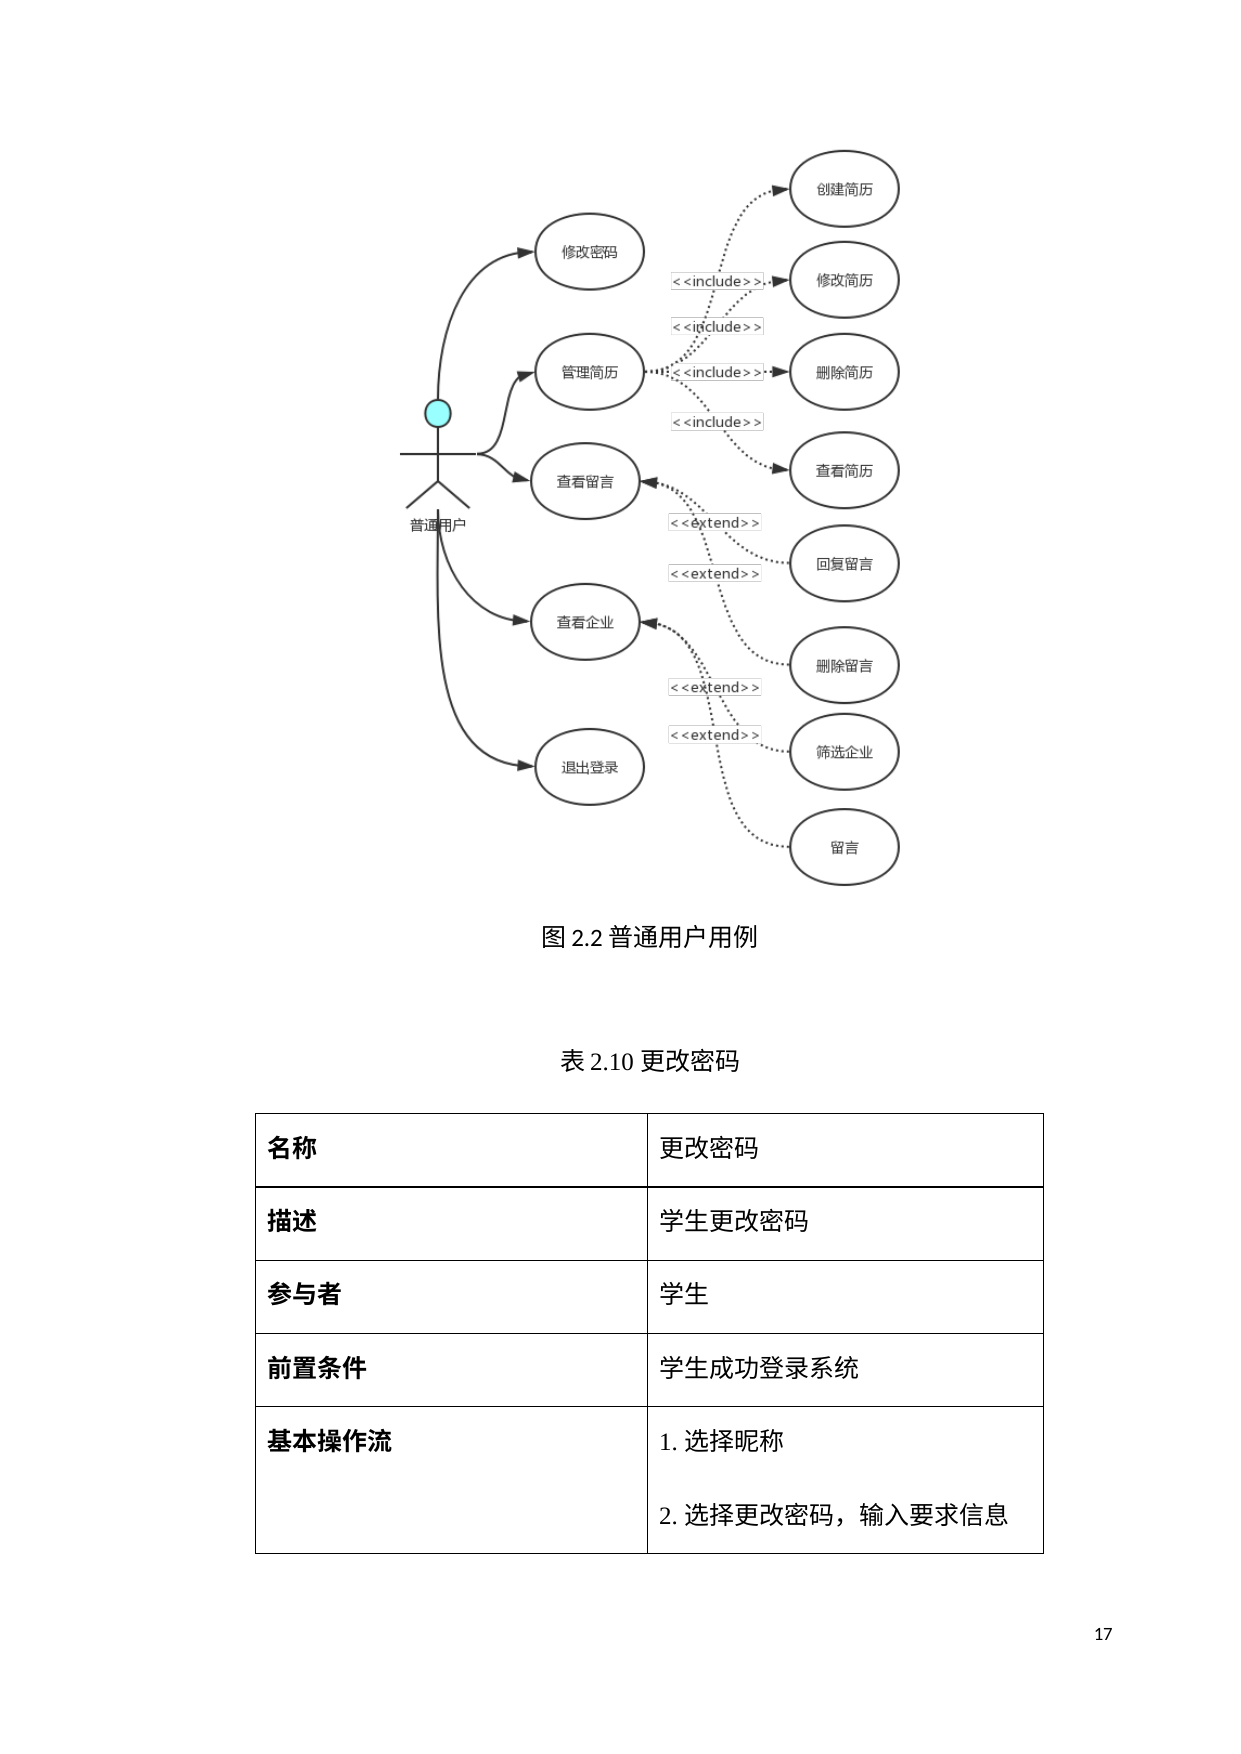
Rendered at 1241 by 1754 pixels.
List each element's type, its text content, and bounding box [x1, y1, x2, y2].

table_cell 前置条件 [256, 1334, 647, 1406]
table_cell 学生更改密码 [648, 1188, 1043, 1259]
table_header 更改密码 [648, 1114, 1043, 1186]
text 图2.2 普通用户用例 [177, 903, 1122, 968]
table_cell 基本操作流 [256, 1407, 647, 1553]
text 表2.10 更改密码 [177, 1027, 1122, 1092]
table_header 名称 [256, 1114, 647, 1186]
table_cell 描述 [256, 1188, 647, 1259]
picture [396, 147, 903, 888]
table_cell 学生 [648, 1261, 1043, 1333]
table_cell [648, 1407, 1043, 1553]
table_cell 学生成功登录系统 [648, 1334, 1043, 1406]
table_cell 参与者 [256, 1261, 647, 1333]
